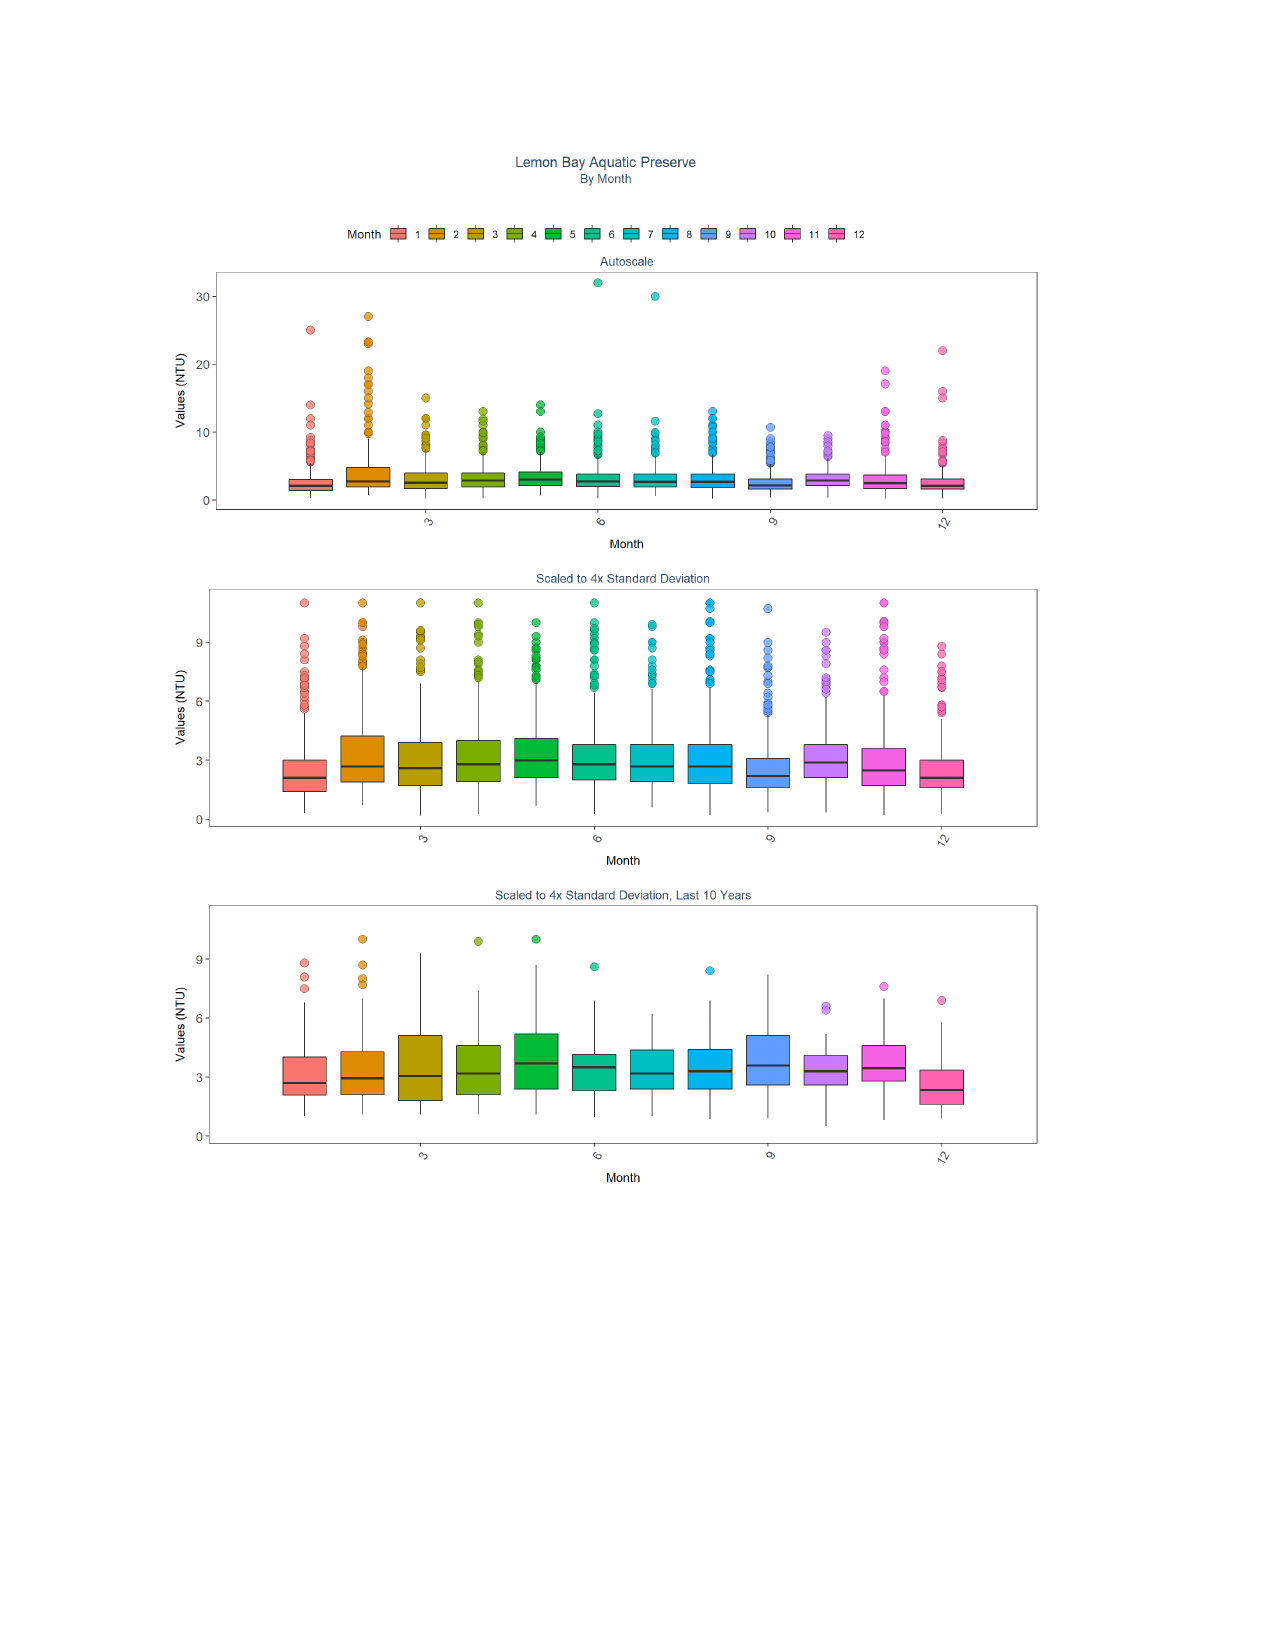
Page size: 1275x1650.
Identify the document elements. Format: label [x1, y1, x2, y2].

picture [168, 150, 1044, 1200]
